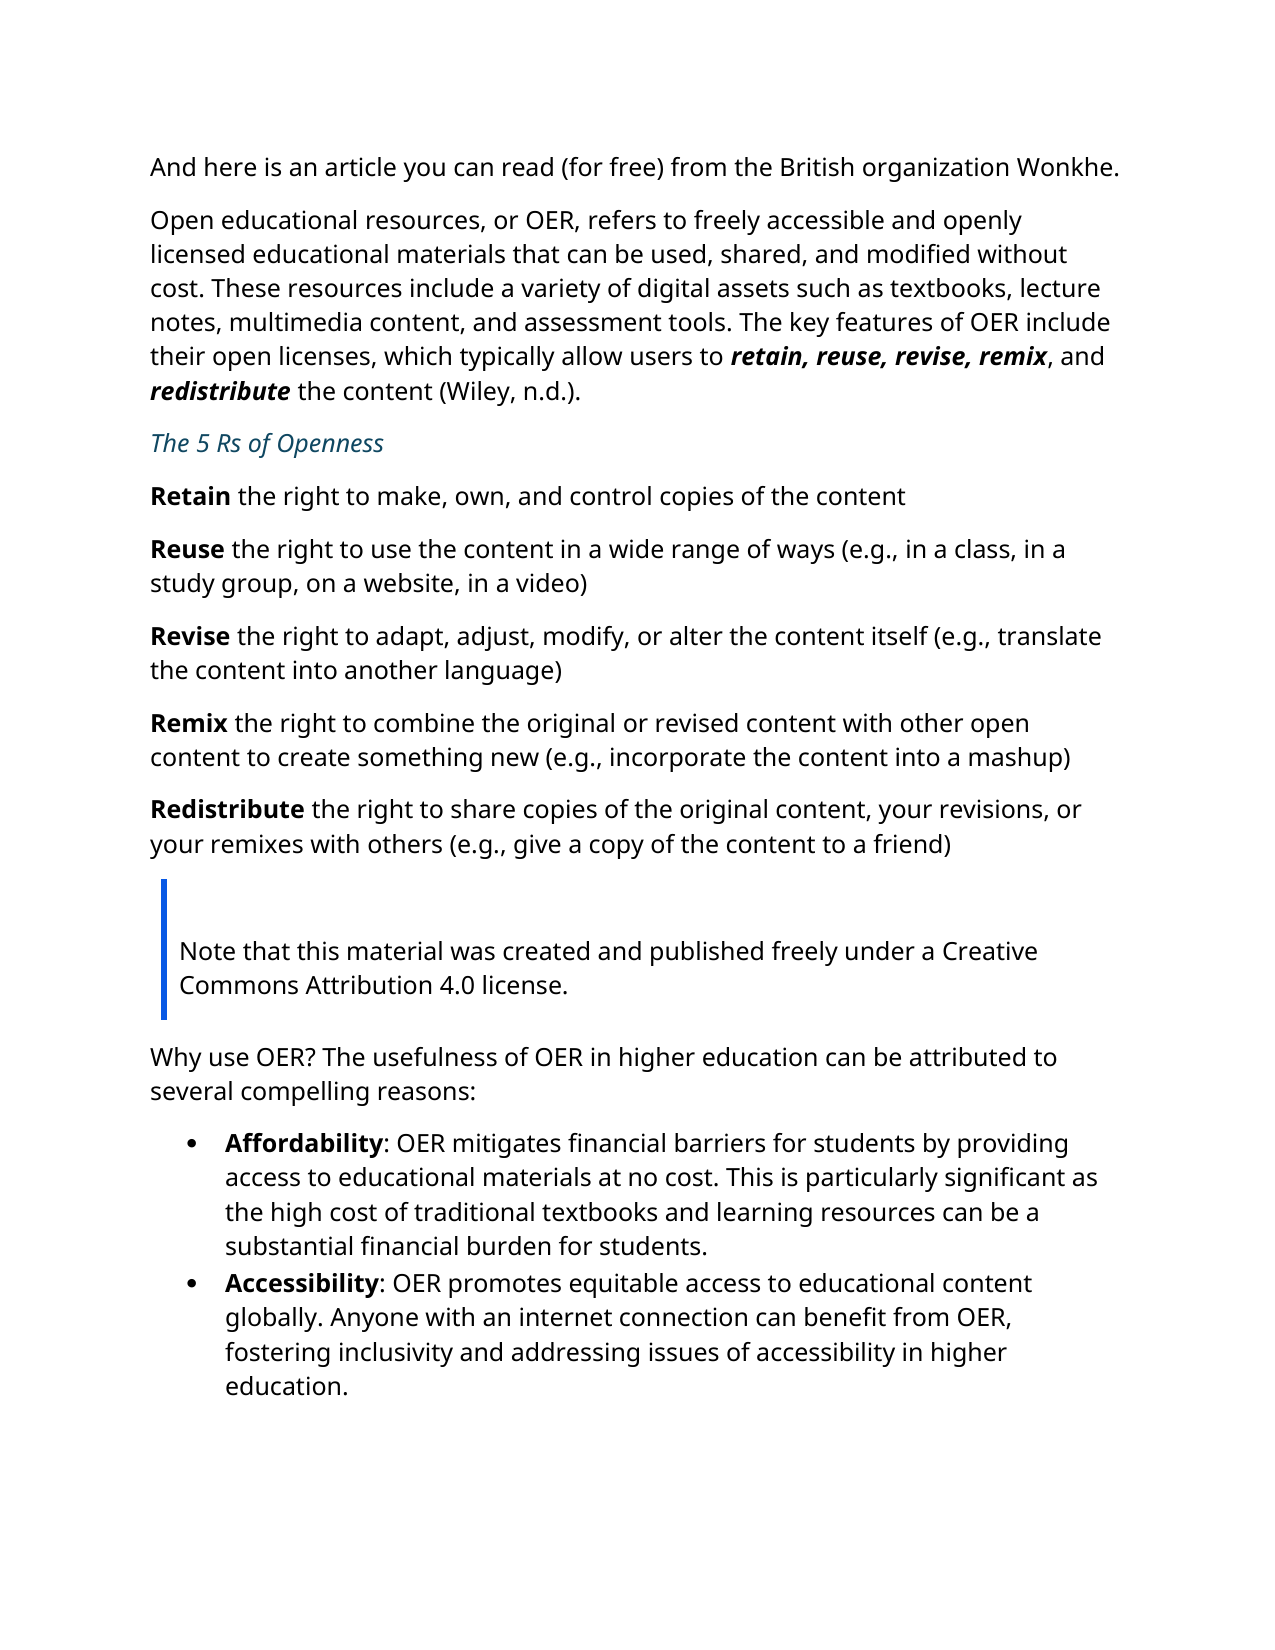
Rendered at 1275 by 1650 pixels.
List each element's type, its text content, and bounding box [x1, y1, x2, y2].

text And here is an article you can read (for free) from the British organization Wonkhe. [150, 150, 1125, 184]
subtitle The 5 Rs of Openness [150, 426, 1125, 460]
table_header Note that this material was created and published freely under a Creative Commons Attribution 4.0 license. [167, 879, 1139, 1020]
text Remix the right to combine the original or revised content with other open content to create something new (e.g., incorporate the content into a mashup) [150, 705, 1125, 773]
text Open educational resources, or OER, refers to freely accessible and openly licensed educational materials that can be used, shared, and modified without cost. These resources include a variety of digital assets such as textbooks, lecture notes, multimedia content, and assessment tools. The key features of OER include their open licenses, which typically allow users to retain, reuse, revise, remix, and redistribute the content (Wiley, n.d.). [150, 203, 1125, 407]
list Accessibility: OER promotes equitable access to educational content globally. Anyone with an internet connection can benefit from OER, fostering inclusivity and addressing issues of accessibility in higher education. [187, 1266, 1125, 1402]
text Redistribute the right to share copies of the original content, your revisions, or your remixes with others (e.g., give a copy of the content to a friend) [150, 792, 1125, 860]
text Revise the right to adapt, adjust, modify, or alter the content itself (e.g., translate the content into another language) [150, 618, 1125, 687]
list Affordability: OER mitigates financial barriers for students by providing access to educational materials at no cost. This is particularly significant as the high cost of traditional textbooks and learning resources can be a substantial financial burden for students. [187, 1126, 1125, 1262]
text Why use OER? The usefulness of OER in higher education can be attributed to several compelling reasons: [150, 1039, 1125, 1107]
text Reuse the right to use the content in a wide range of ways (e.g., in a class, in a study group, on a website, in a video) [150, 532, 1125, 600]
text Retain the right to make, own, and control copies of the content [150, 479, 1125, 513]
